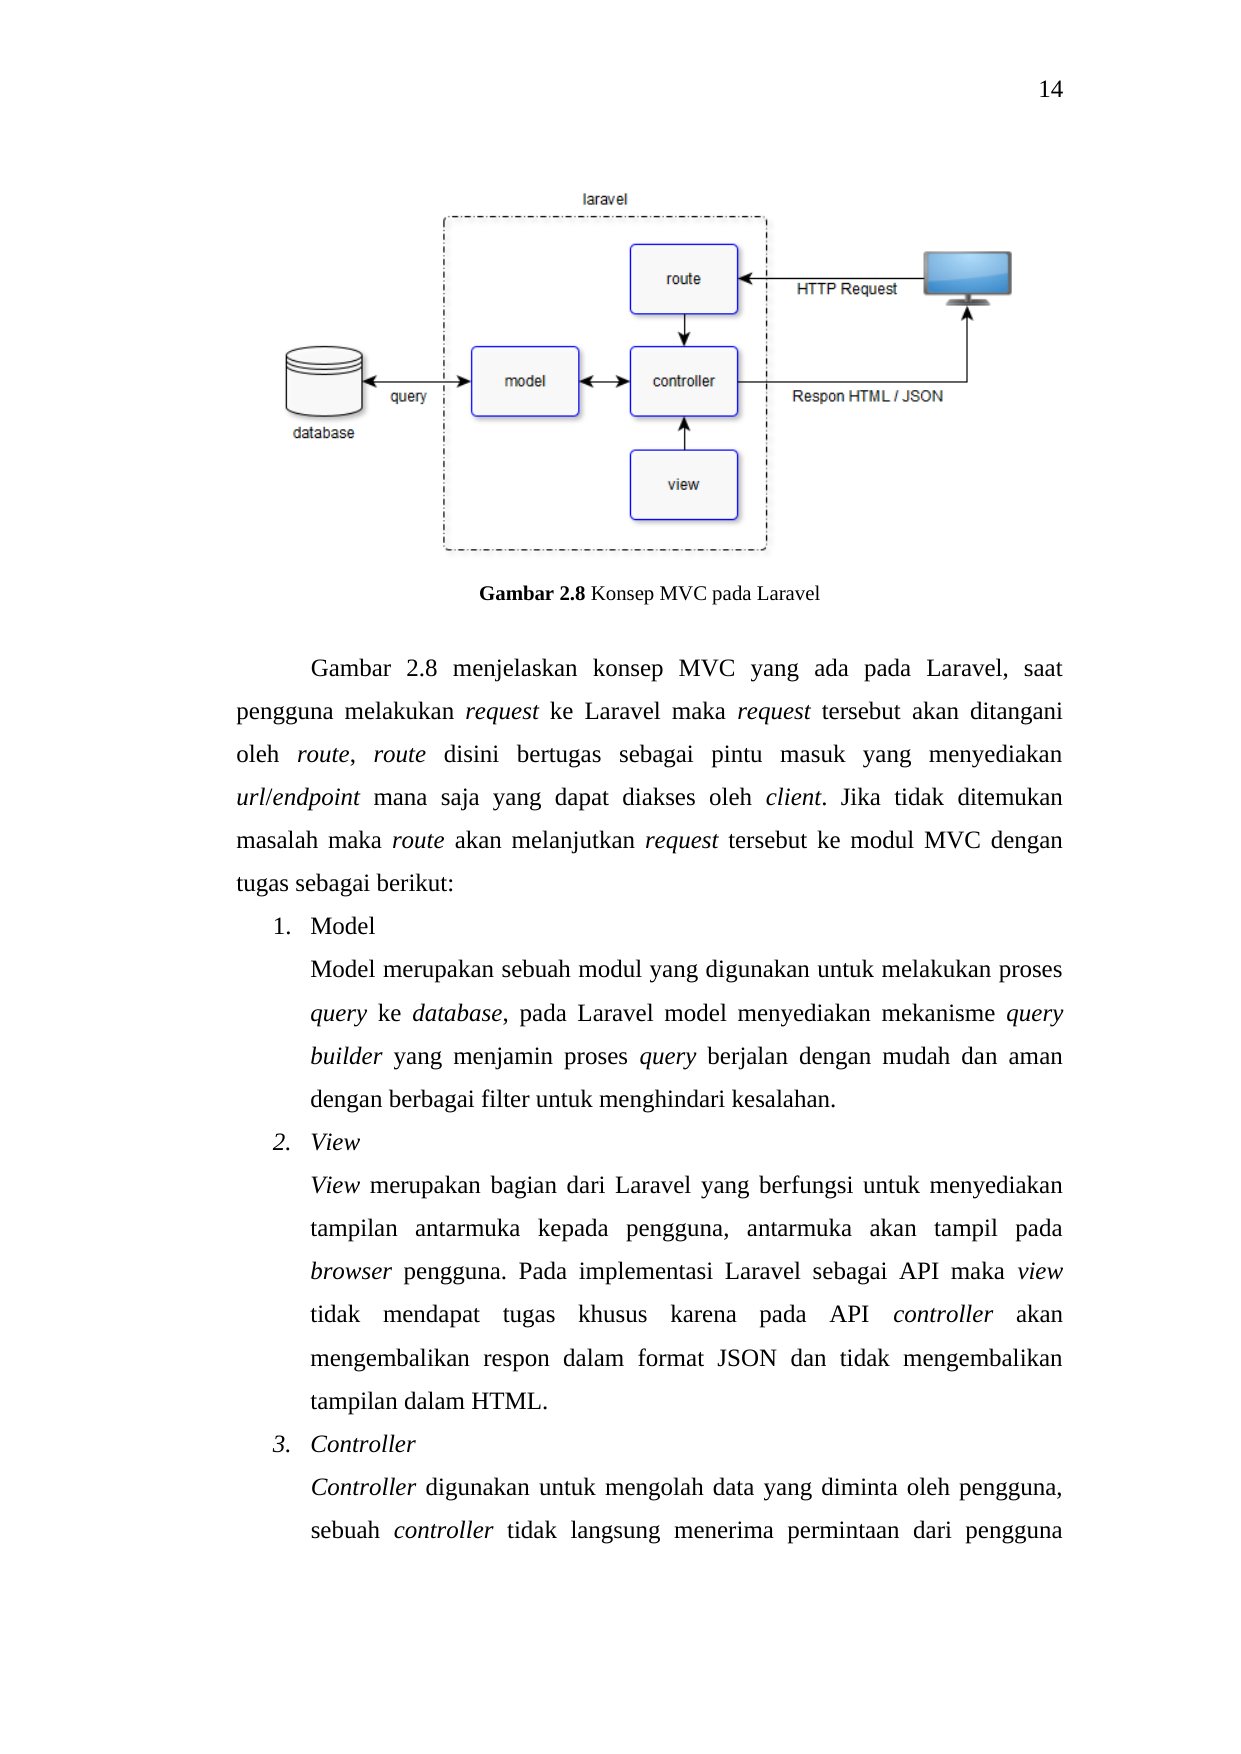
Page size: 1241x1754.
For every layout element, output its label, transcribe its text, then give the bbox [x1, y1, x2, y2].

list View [273, 1127, 1063, 1156]
text Gambar 2.8 Konsep MVC pada Laravel [236, 581, 1063, 604]
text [311, 1472, 1063, 1544]
list Model merupakan sebuah modul yang digunakan untuk melakukan proses query ke database, pada Laravel model menyediakan mekanisme query builder yang menjamin proses query berjalan dengan mudah dan aman dengan berbagai filter untuk menghindari kesalahan. [310, 954, 1063, 1113]
picture [272, 177, 1027, 567]
list View merupakan bagian dari Laravel yang berfungsi untuk menyediakan tampilan antarmuka kepada pengguna, antarmuka akan tampil pada browser pengguna. Pada implementasi Laravel sebagai API maka view tidak mendapat tugas khusus karena pada API controller akan mengembalikan respon dalam format JSON dan tidak mengembalikan tampilan dalam HTML. [310, 1170, 1063, 1414]
list Controller [273, 1429, 1063, 1458]
list Model [273, 911, 1063, 940]
